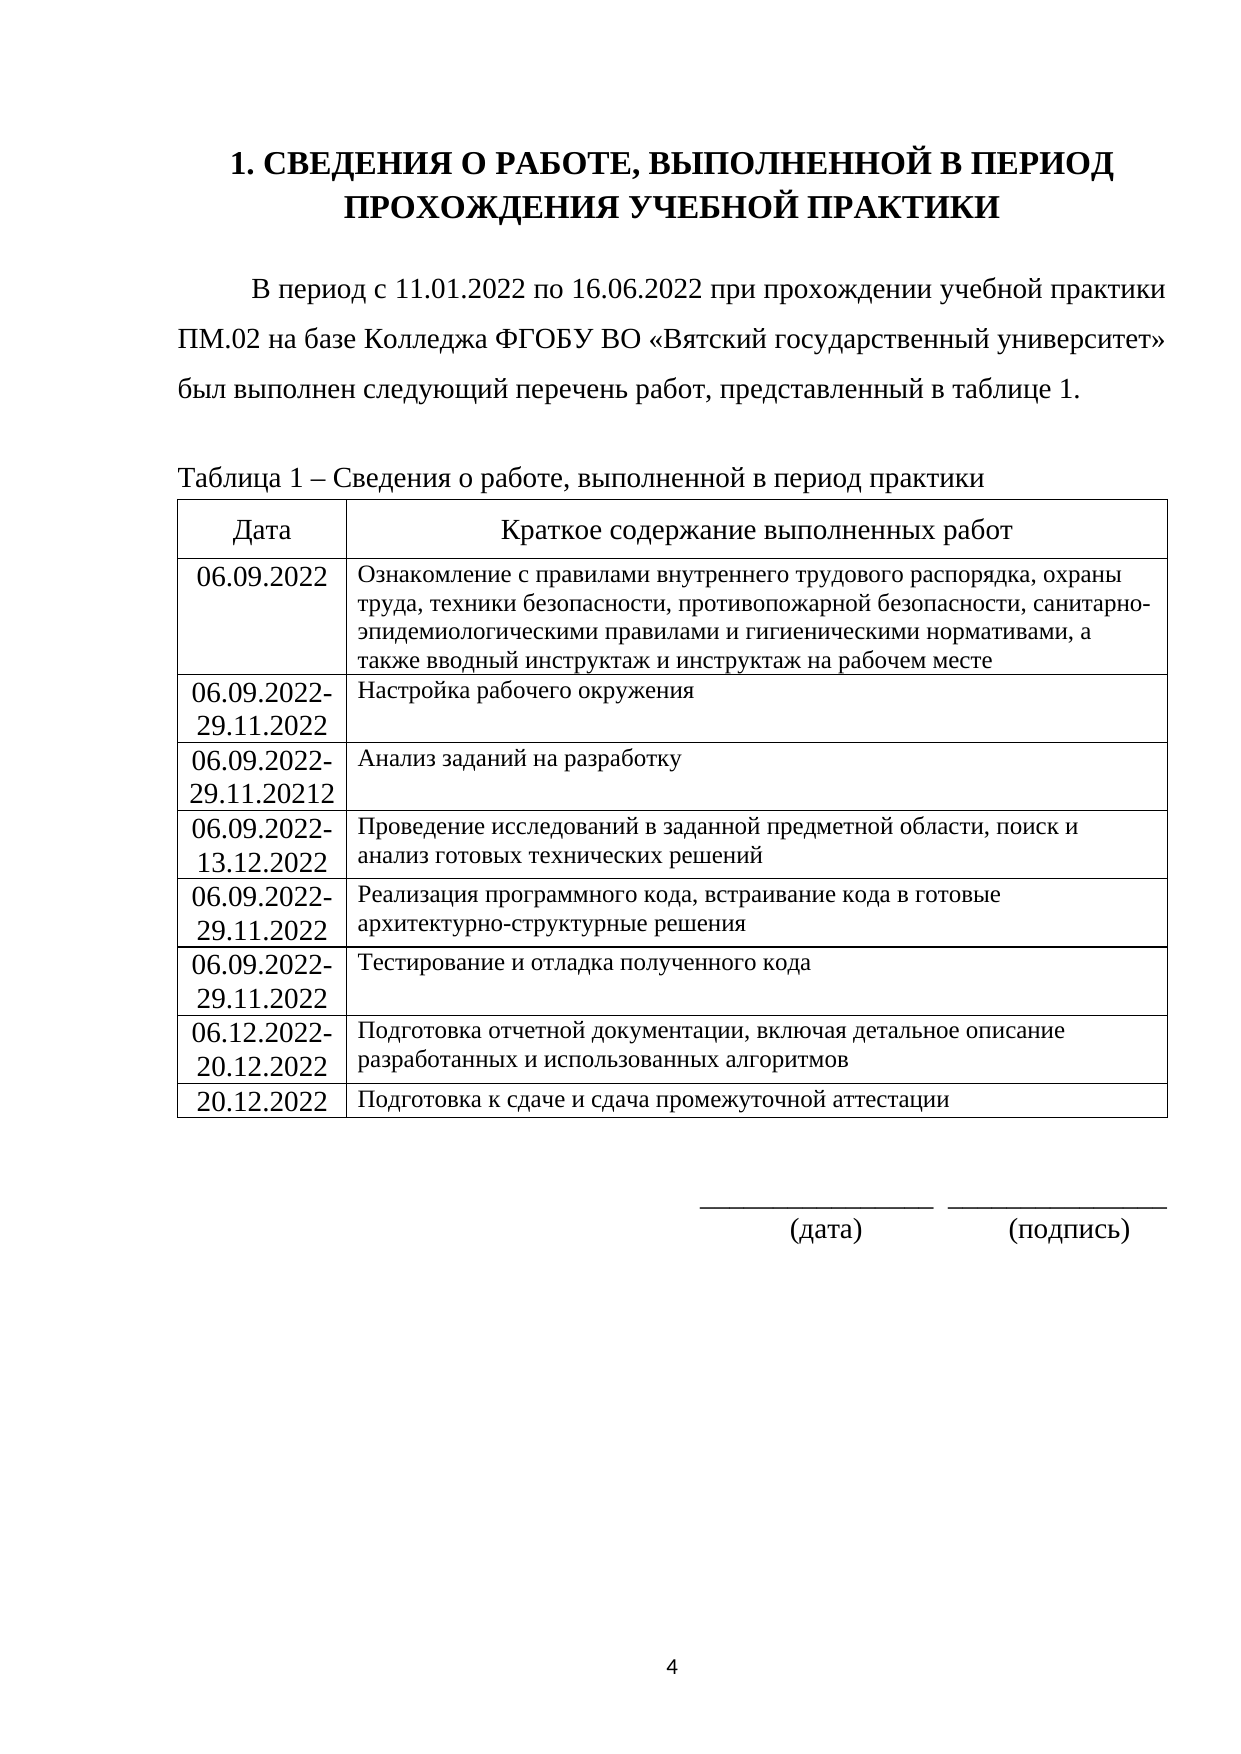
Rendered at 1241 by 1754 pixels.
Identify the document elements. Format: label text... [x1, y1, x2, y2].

table_header Дата [178, 500, 346, 558]
table_cell Тестирование и отладка полученного кода [347, 948, 1167, 1014]
table_cell Проведение исследований в заданной предметной области, поиск и анализ готовых технических решений [347, 811, 1167, 878]
table_cell 06.09.2022 [178, 559, 346, 674]
table_cell Анализ заданий на разработку [347, 743, 1167, 810]
table_cell Подготовка к сдаче и сдача промежуточной аттестации [347, 1084, 1167, 1117]
table_cell 06.09.2022-29.11.2022 [178, 879, 346, 946]
subtitle 1. СВЕДЕНИЯ О РАБОТЕ, ВЫПОЛНЕННОЙ В ПЕРИОД ПРОХОЖДЕНИЯ УЧЕБНОЙ ПРАКТИКИ [177, 143, 1167, 226]
text Таблица 1 – Сведения о работе, выполненной в период практики [177, 460, 1167, 494]
table_cell 06.12.2022-20.12.2022 [178, 1016, 346, 1083]
table_cell Ознакомление с правилами внутреннего трудового распорядка, охраны труда, техники безопасности, противопожарной безопасности, санитарно-эпидемиологическими правилами и гигиеническими нормативами, а также вводный инструктаж и инструктаж на рабочем месте [347, 559, 1167, 674]
table_cell 06.09.2022-29.11.2022 [178, 675, 346, 742]
text (дата) (подпись) [177, 1211, 1167, 1245]
table_cell Настройка рабочего окружения [347, 675, 1167, 742]
text ________________ _______________ [177, 1178, 1167, 1211]
text В период с 11.01.2022 по 16.06.2022 при прохождении учебной практики ПМ.02 на базе Колледжа ФГОБУ ВО «Вятский государственный университет» был выполнен следующий перечень работ, представленный в таблице 1. [177, 271, 1167, 405]
table_cell 20.12.2022 [178, 1084, 346, 1117]
table_header Краткое содержание выполненных работ [347, 500, 1167, 558]
table_cell 06.09.2022-13.12.2022 [178, 811, 346, 878]
table_cell 06.09.2022-29.11.20212 [178, 743, 346, 810]
table_cell Реализация программного кода, встраивание кода в готовые архитектурно-структурные решения [347, 879, 1167, 946]
table_cell Подготовка отчетной документации, включая детальное описание разработанных и использованных алгоритмов [347, 1016, 1167, 1083]
table_cell 06.09.2022-29.11.2022 [178, 948, 346, 1014]
